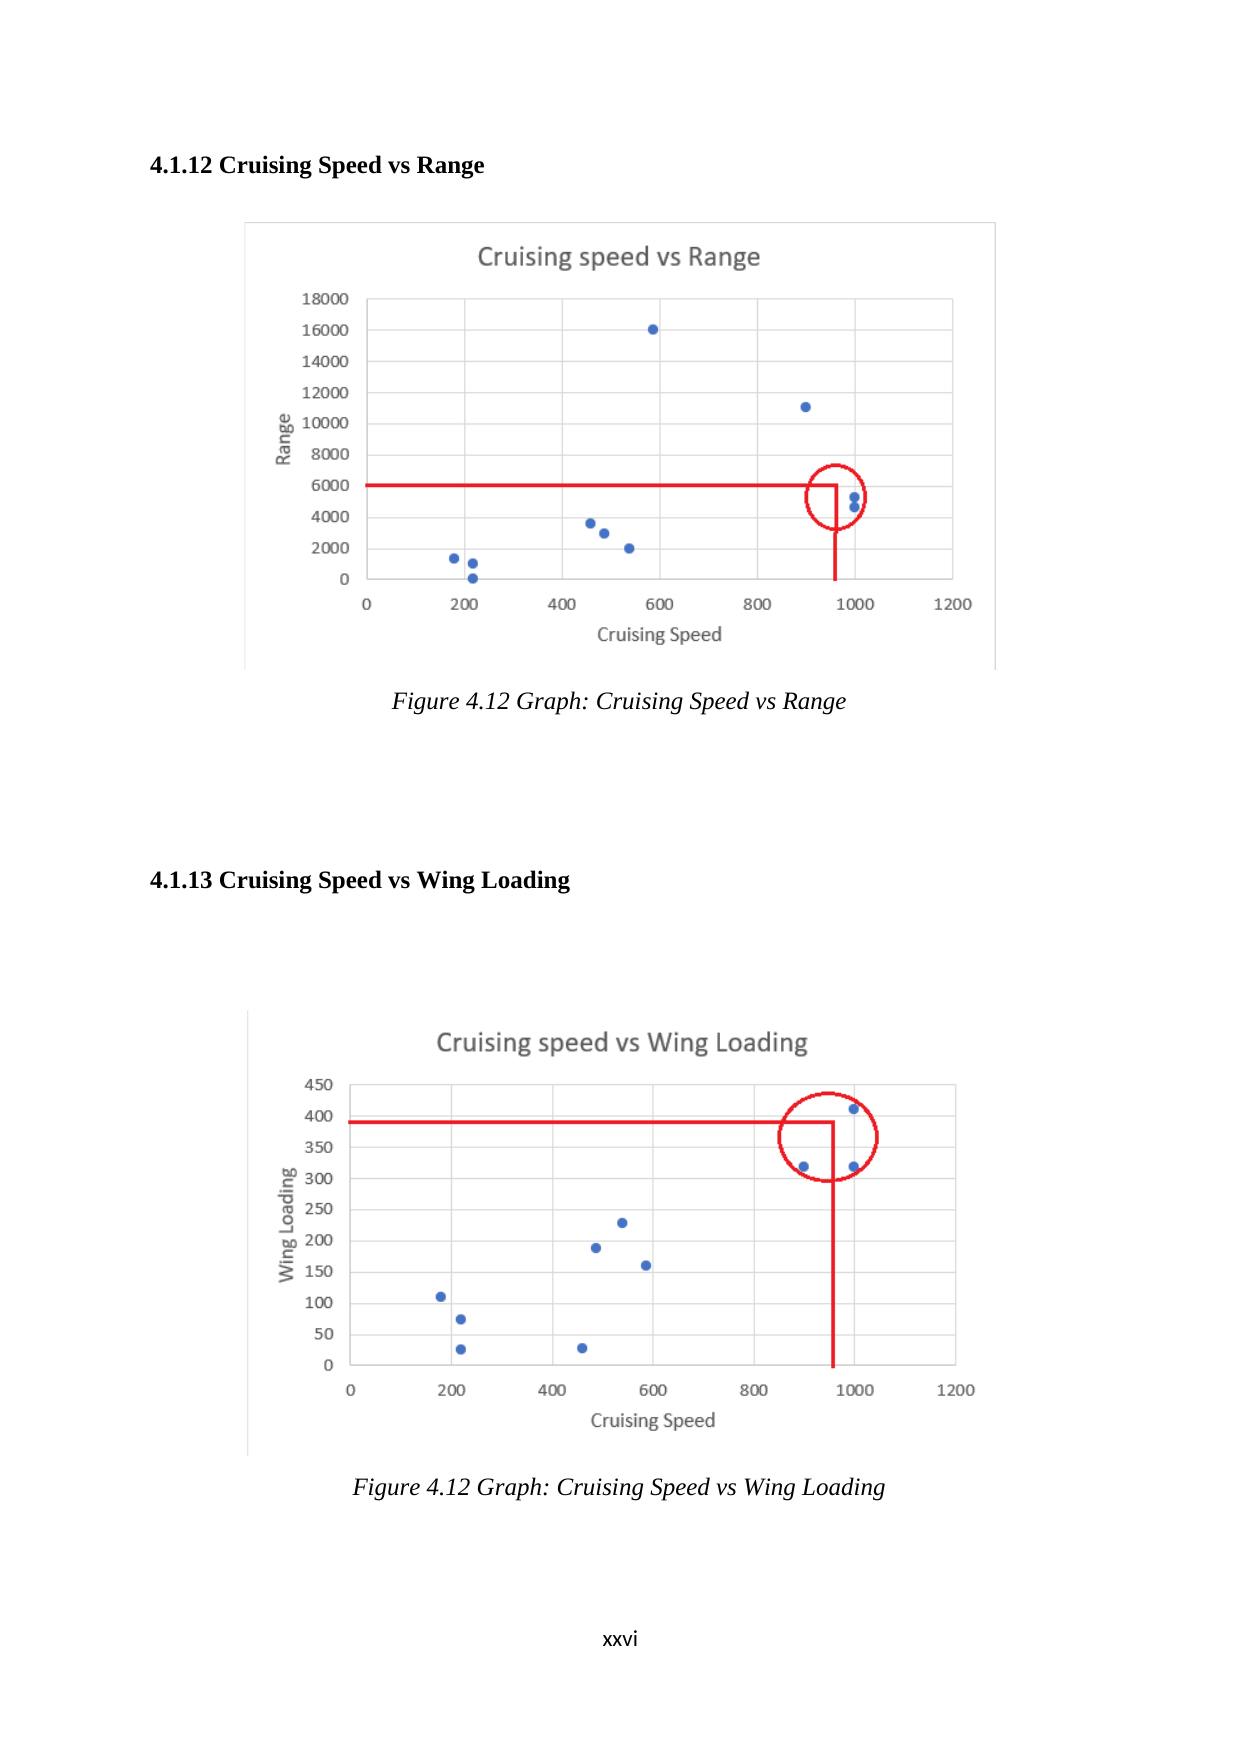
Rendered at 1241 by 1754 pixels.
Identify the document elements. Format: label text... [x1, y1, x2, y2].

text 4.1.13 Cruising Speed vs Wing Loading [150, 865, 1090, 894]
picture [244, 222, 996, 670]
picture [247, 1010, 993, 1456]
text Figure 4.12 Graph: Cruising Speed vs Wing Loading [150, 1472, 1090, 1501]
text Figure 4.12 Graph: Cruising Speed vs Range [150, 686, 1090, 715]
text 4.1.12 Cruising Speed vs Range [150, 150, 1090, 179]
